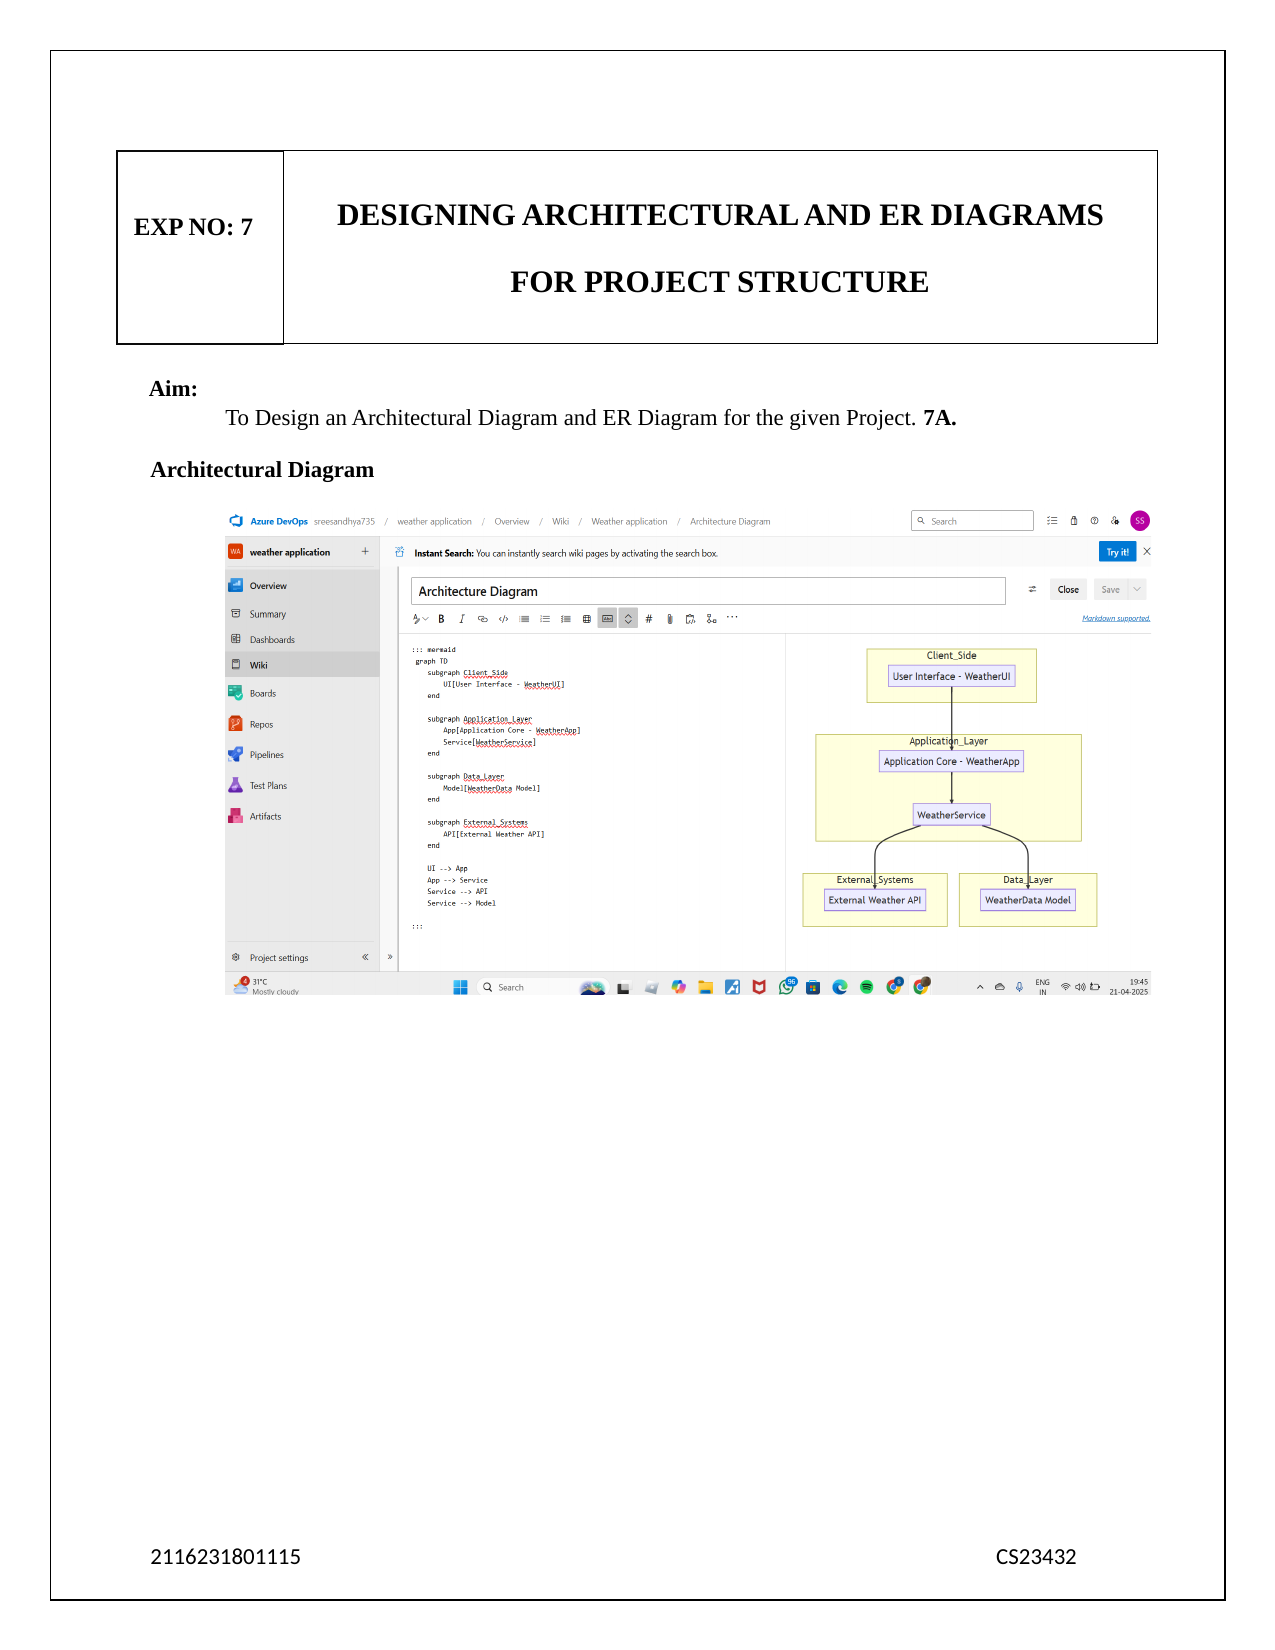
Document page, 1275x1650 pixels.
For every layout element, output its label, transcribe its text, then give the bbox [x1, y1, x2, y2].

picture [225, 508, 1152, 995]
table_header DESIGNING ARCHITECTURAL AND ER DIAGRAMS FOR PROJECT STRUCTURE [284, 151, 1157, 343]
table_header EXP NO: 7 [118, 152, 283, 343]
text To Design an Architectural Diagram and ER Diagram for the given Project. 7A. Architectural Diagram [150, 404, 960, 483]
text Aim: [148, 374, 1064, 401]
